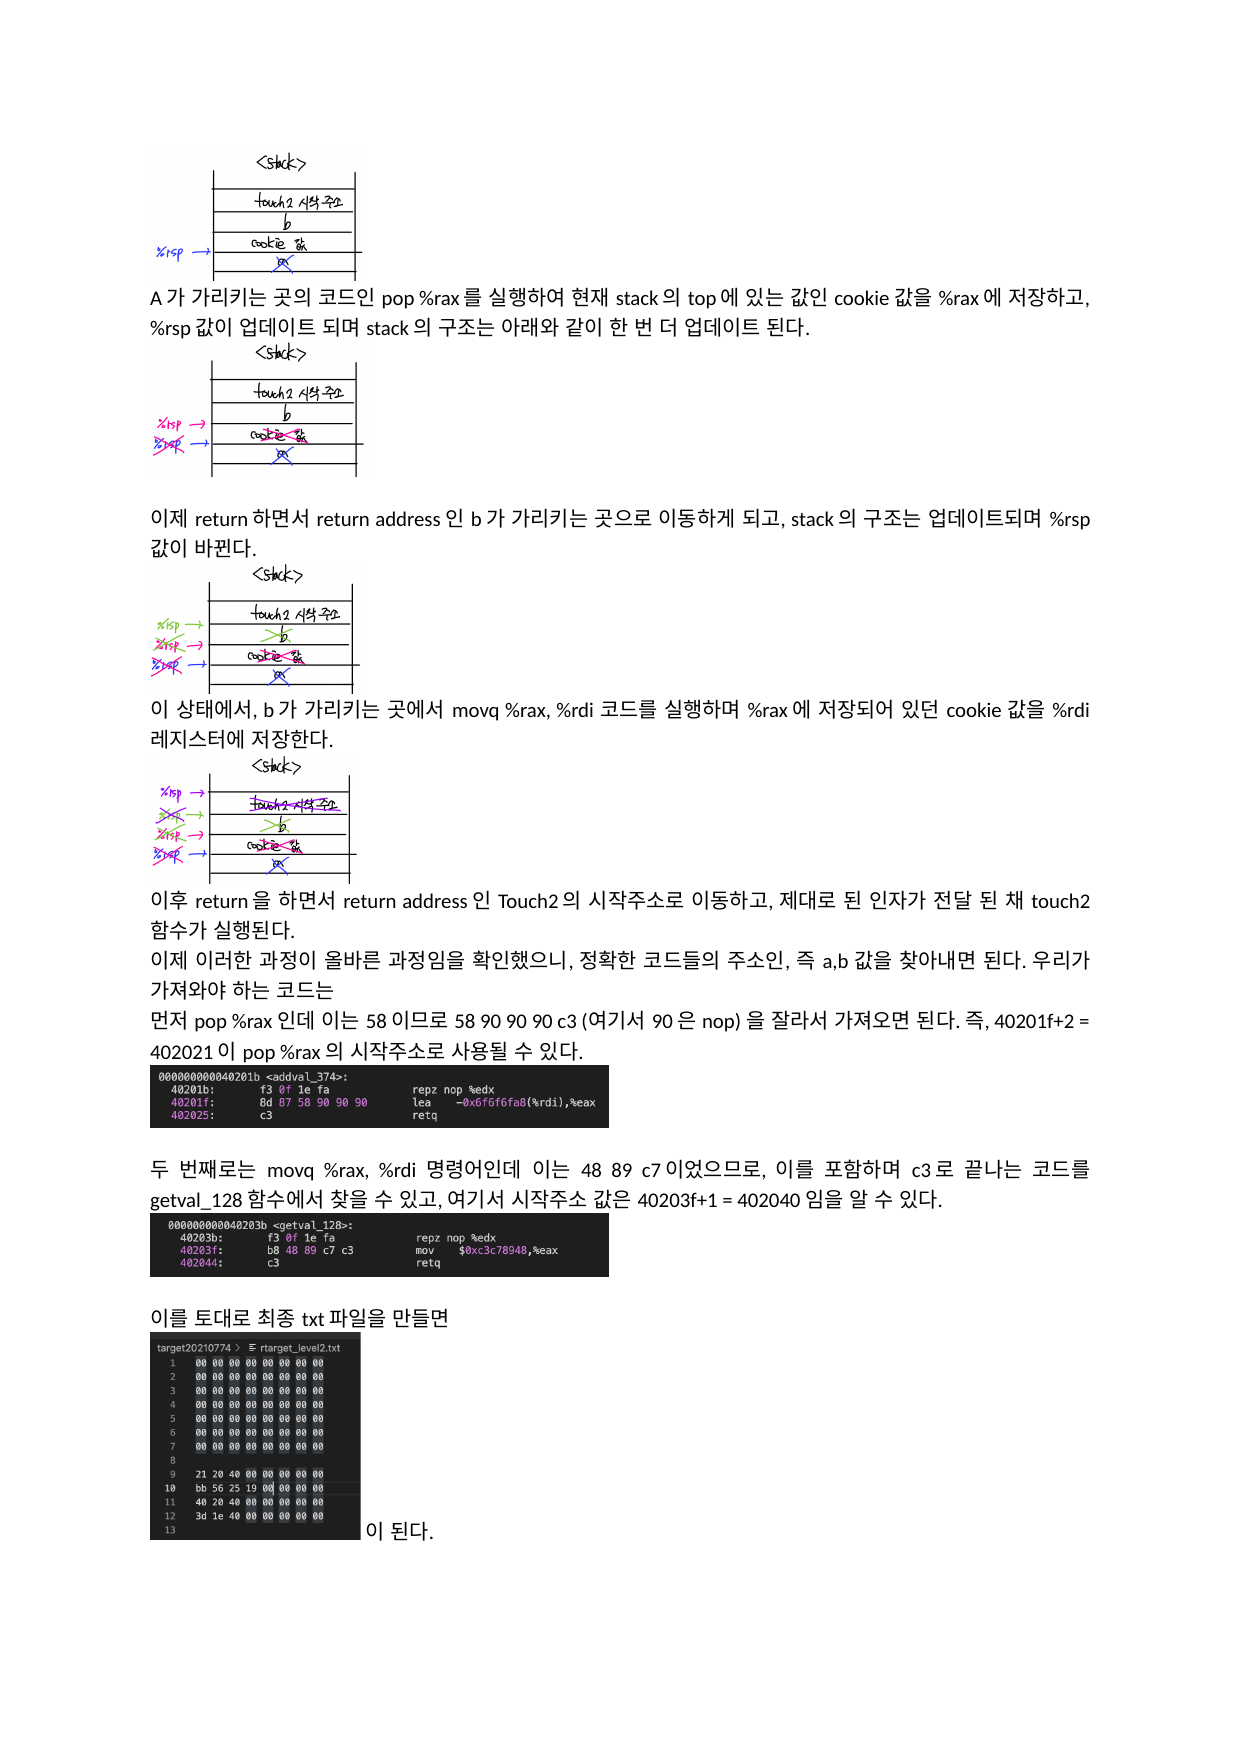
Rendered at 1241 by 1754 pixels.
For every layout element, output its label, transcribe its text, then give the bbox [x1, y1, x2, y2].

text 이제 return하면서 return address인 b가 가리키는 곳으로 이동하게 되고, stack의 구조는 업데이트되며 %rsp값이 바뀐다. [150, 502, 1090, 562]
text 이를 토대로 최종 txt파일을 만들면 [150, 1302, 1090, 1333]
text 이 된다. [150, 1333, 1090, 1546]
picture [150, 753, 358, 884]
text 먼저 pop %rax 인데 이는 58이므로 58 90 90 90 c3 (여기서 90은 nop) 을 잘라서 가져오면 된다. 즉, 40201f+2 = 402021이 pop %rax의 시작주소로 사용될 수 있다. [150, 1005, 1090, 1065]
text 두 번째로는 movq %rax, %rdi 명령어인데 이는 48 89 c7이었으므로, 이를 포함하며 c3로 끝나는 코드를 getval_128 함수에서 찾을 수 있고, 여기서 시작주소 값은 40203f+1 = 402040임을 알 수 있다. [150, 1153, 1090, 1213]
text 이제 이러한 과정이 올바른 과정임을 확인했으니, 정확한 코드들의 주소인, 즉 a,b 값을 찾아내면 된다. 우리가 가져와야 하는 코드는 [150, 944, 1090, 1005]
text 이 상태에서, b가 가리키는 곳에서 movq %rax, %rdi 코드를 실행하며 %rax에 저장되어 있던 cookie 값을 %rdi레지스터에 저장한다. [150, 693, 1090, 753]
picture [150, 341, 373, 477]
picture [150, 562, 363, 694]
text 이후 return을 하면서 return address인 Touch2의 시작주소로 이동하고, 제대로 된 인자가 전달 된 채 touch2 함수가 실행된다. [150, 884, 1090, 944]
picture [150, 150, 363, 281]
picture [150, 1065, 609, 1128]
picture [150, 1213, 609, 1277]
text A가 가리키는 곳의 코드인 pop %rax를 실행하여 현재 stack의 top에 있는 값인 cookie 값을 %rax에 저장하고, %rsp값이 업데이트 되며 stack의 구조는 아래와 같이 한 번 더 업데이트 된다. [150, 281, 1090, 341]
picture [150, 1332, 361, 1540]
